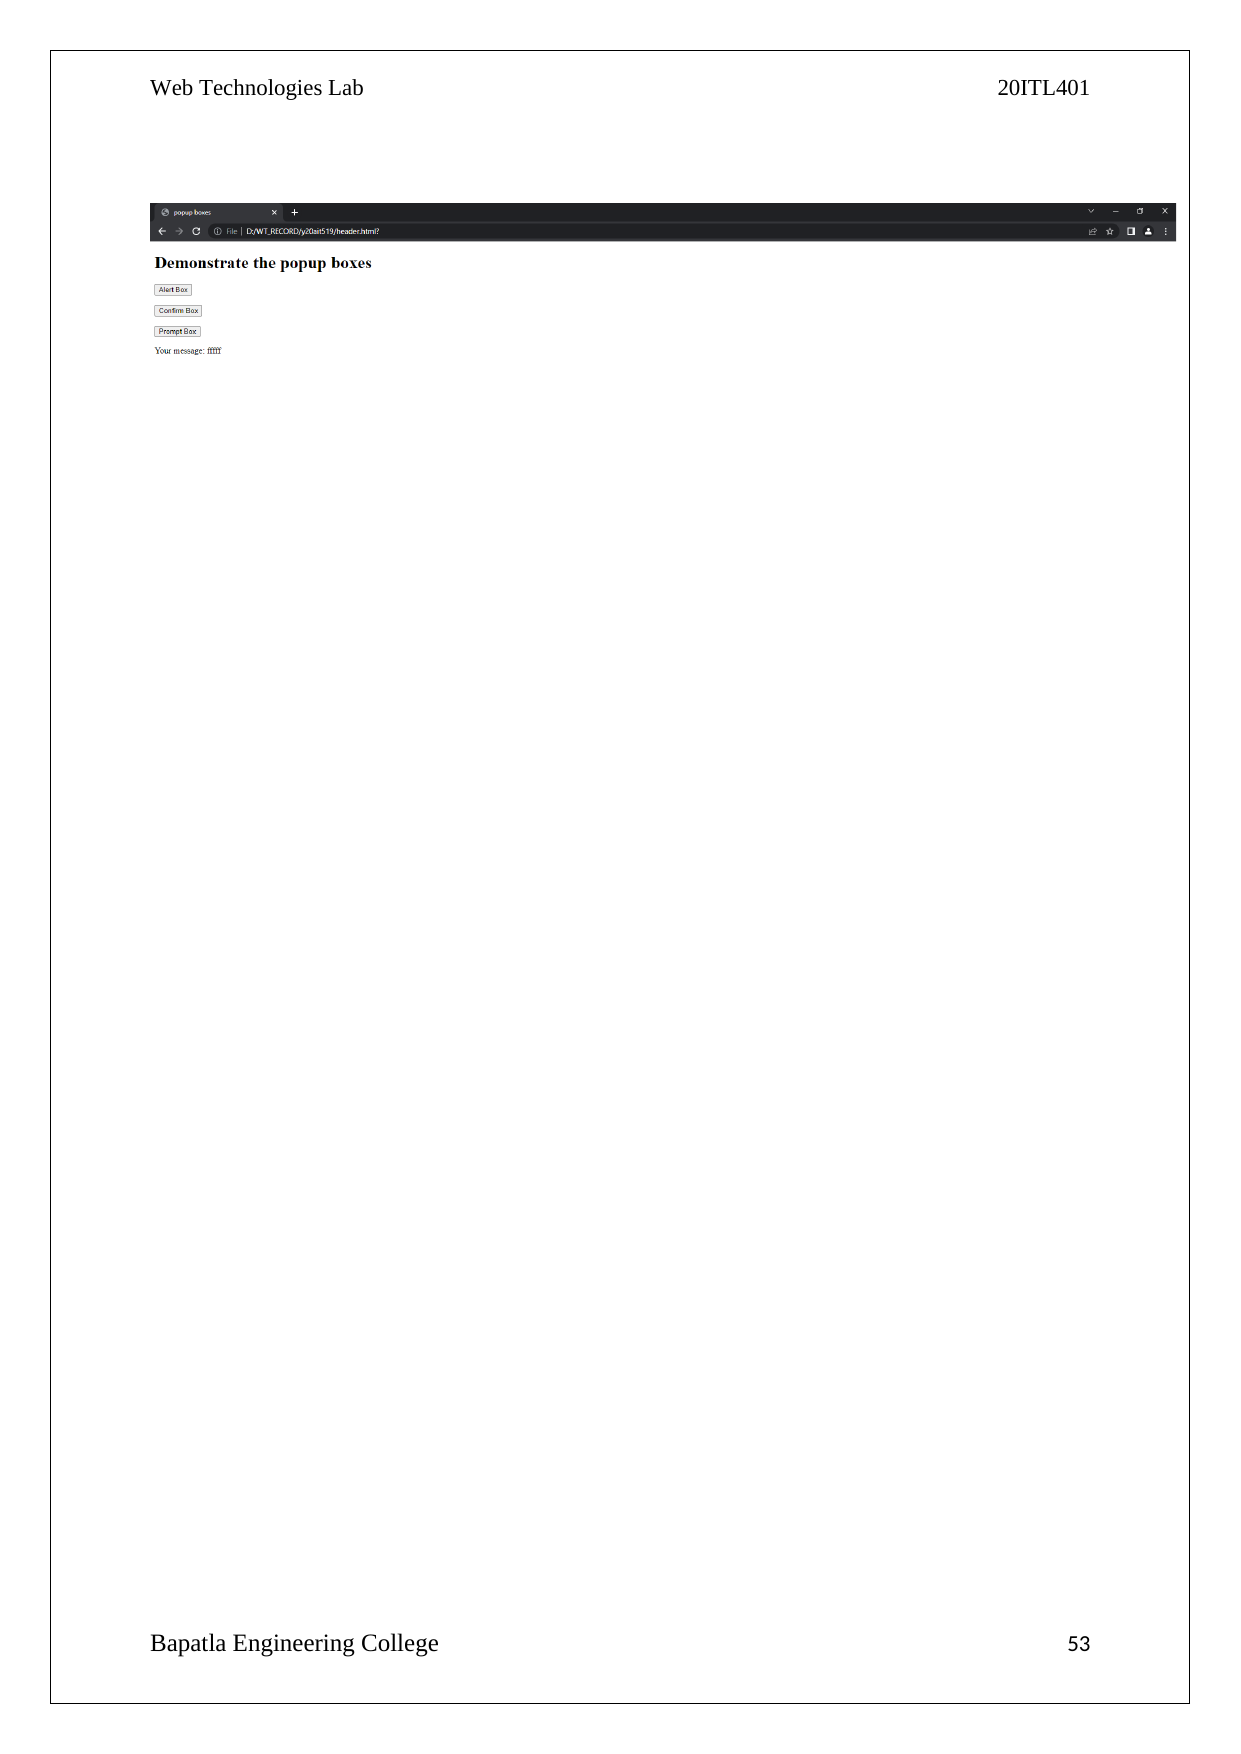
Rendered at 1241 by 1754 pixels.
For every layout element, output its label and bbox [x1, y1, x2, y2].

picture [150, 203, 1177, 441]
